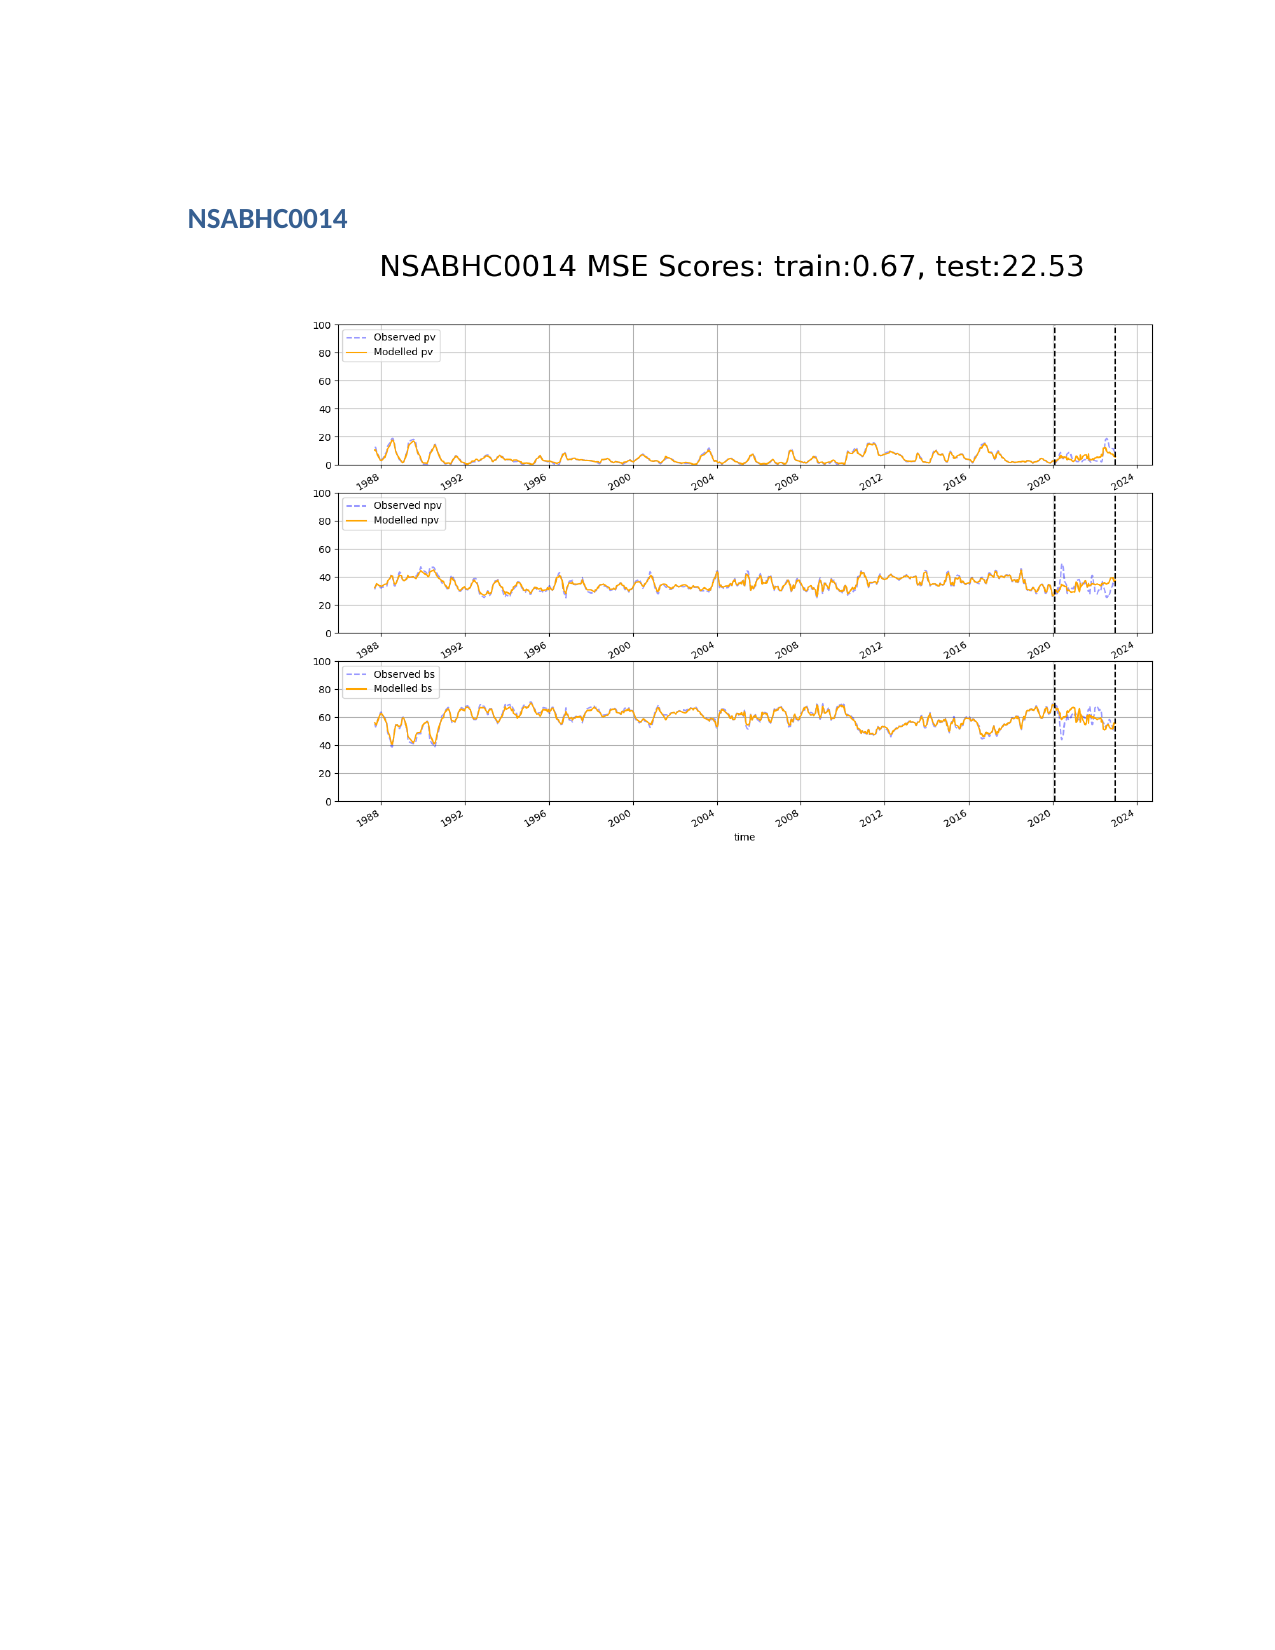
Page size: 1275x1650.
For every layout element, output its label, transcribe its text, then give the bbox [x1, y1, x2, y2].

picture [206, 241, 1257, 941]
subtitle NSABHC0014 [187, 200, 1087, 236]
